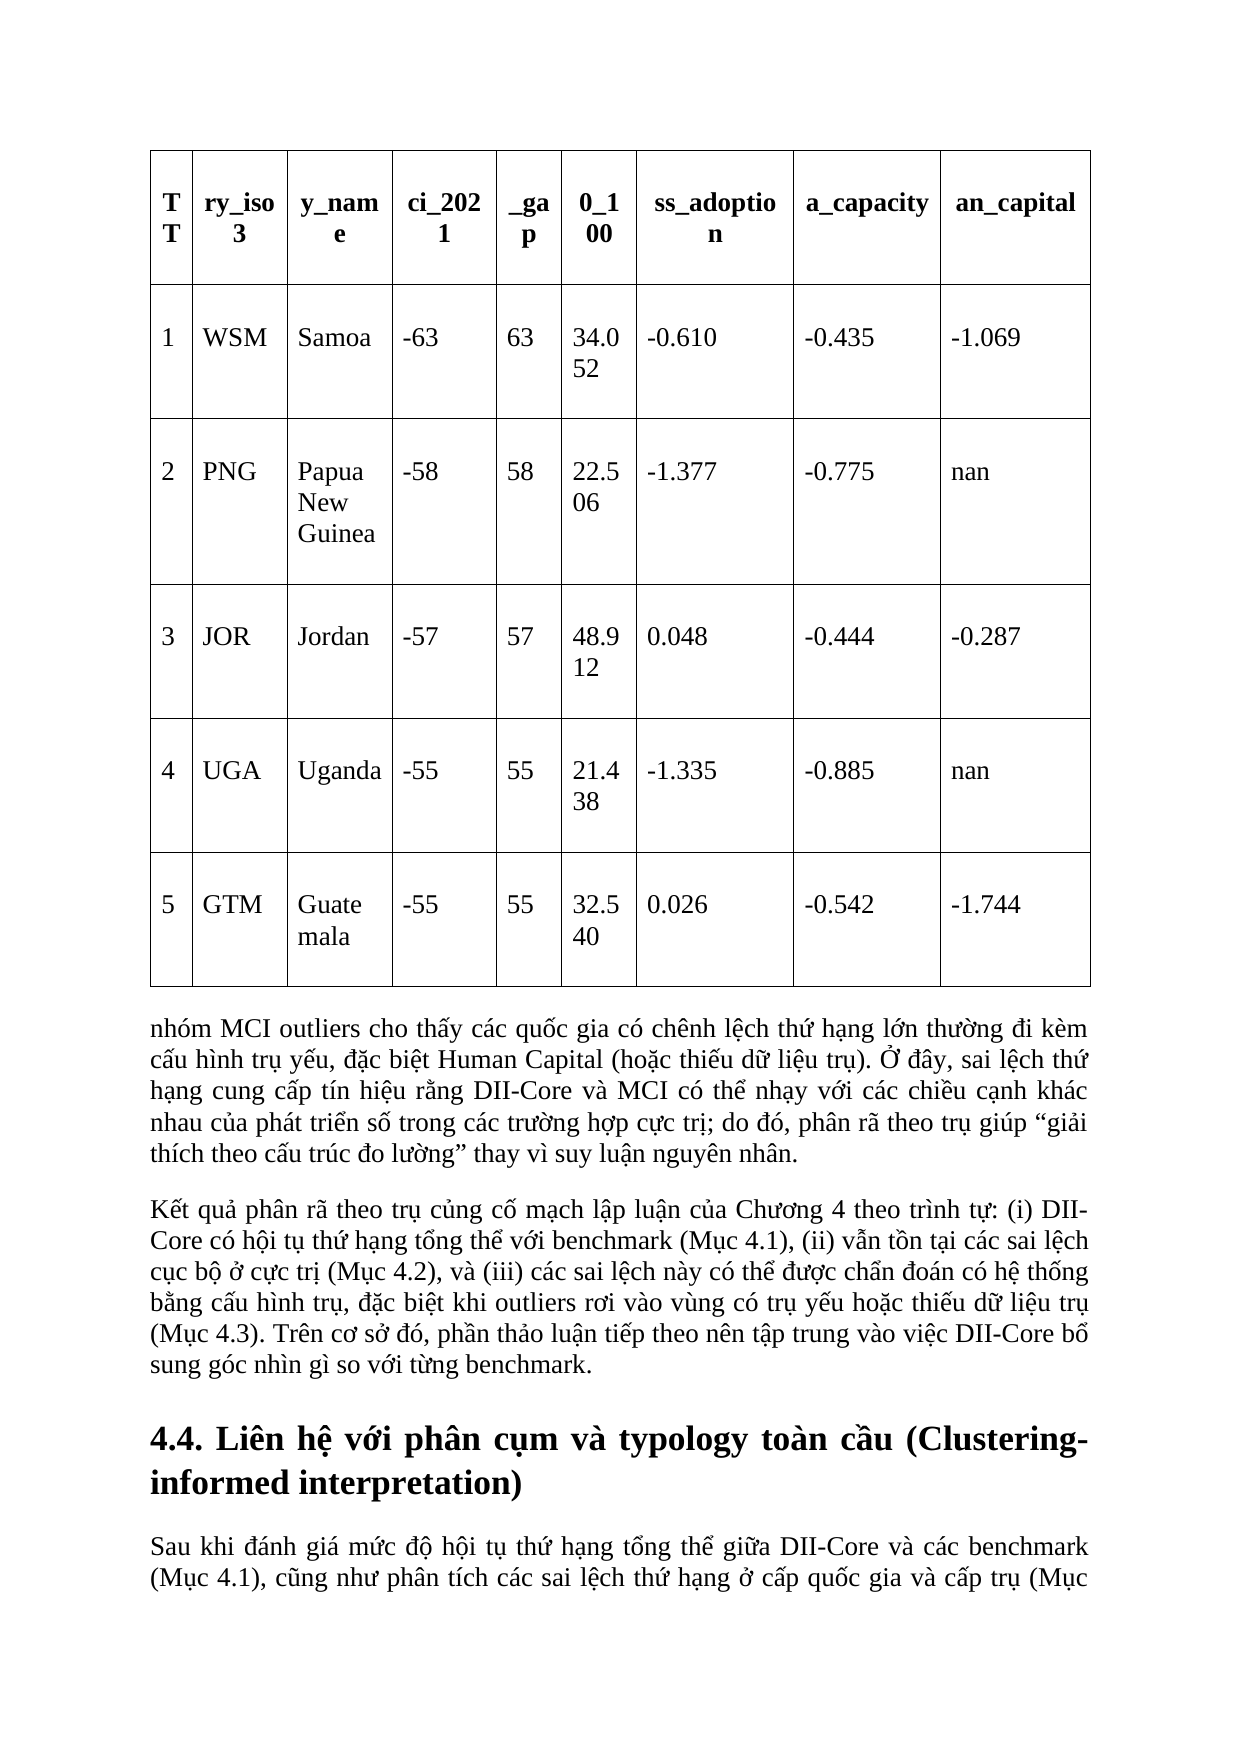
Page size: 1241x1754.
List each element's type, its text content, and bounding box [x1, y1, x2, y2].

table_cell -1.069 [941, 285, 1090, 418]
table_header STT [151, 151, 192, 284]
table_cell 34.052 [562, 285, 636, 418]
table_header dii_0_100 [562, 151, 636, 284]
table_cell 21.438 [562, 719, 636, 852]
table_header gap_mci_2021 [393, 151, 496, 284]
table_cell -0.775 [794, 419, 940, 584]
table_cell -0.435 [794, 285, 940, 418]
text Kết quả phân rã theo trụ củng cố mạch lập luận của Chương 4 theo trình tự: (i) DII-Core có hội tụ thứ hạng tổng thể với benchmark (Mục 4.1), (ii) vẫn tồn tại các sai lệch cục bộ ở cực trị (Mục 4.2), và (iii) các sai lệch này có thể được chẩn đoán có hệ thống bằng cấu hình trụ, đặc biệt khi outliers rơi vào vùng có trụ yếu hoặc thiếu dữ liệu trụ (Mục 4.3). Trên cơ sở đó, phần thảo luận tiếp theo nên tập trung vào việc DII-Core bổ sung góc nhìn gì so với từng benchmark. [150, 1193, 1090, 1380]
table_cell -58 [393, 419, 496, 584]
table_cell 0.026 [637, 853, 793, 986]
table_cell 3 [151, 585, 192, 718]
table_cell 63 [497, 285, 561, 418]
table_cell -55 [393, 719, 496, 852]
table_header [941, 151, 1090, 284]
table_cell -57 [393, 585, 496, 718]
text nhóm MCI outliers cho thấy các quốc gia có chênh lệch thứ hạng lớn thường đi kèm cấu hình trụ yếu, đặc biệt Human Capital (hoặc thiếu dữ liệu trụ). Ở đây, sai lệch thứ hạng cung cấp tín hiệu rằng DII-Core và MCI có thể nhạy với các chiều cạnh khác nhau của phát triển số trong các trường hợp cực trị; do đó, phân rã theo trụ giúp “giải thích theo cấu trúc đo lường” thay vì suy luận nguyên nhân. [150, 1012, 1090, 1168]
table_cell Jordan [288, 585, 392, 718]
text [150, 1530, 1090, 1593]
table_cell 58 [497, 419, 561, 584]
table_cell 0.048 [637, 585, 793, 718]
table_cell -0.287 [941, 585, 1090, 718]
table_cell -0.610 [637, 285, 793, 418]
table_cell 55 [497, 719, 561, 852]
table_cell 55 [497, 853, 561, 986]
table_header country_name [288, 151, 392, 284]
table_cell -1.377 [637, 419, 793, 584]
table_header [794, 151, 940, 284]
table_cell 1 [151, 285, 192, 418]
table_header abs_gap [497, 151, 561, 284]
table_cell Uganda [288, 719, 392, 852]
table_cell Papua New Guinea [288, 419, 392, 584]
table_cell nan [941, 419, 1090, 584]
subtitle 4.4. Liên hệ với phân cụm và typology toàn cầu (Clustering-informed interpretation) [150, 1417, 1090, 1502]
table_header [637, 151, 793, 284]
table_cell 4 [151, 719, 192, 852]
table_cell 32.540 [562, 853, 636, 986]
table_cell WSM [193, 285, 287, 418]
table_cell JOR [193, 585, 287, 718]
table_cell 57 [497, 585, 561, 718]
table_header country_iso3 [193, 151, 287, 284]
table_cell 2 [151, 419, 192, 584]
table_cell 22.506 [562, 419, 636, 584]
table_cell 5 [151, 853, 192, 986]
table_cell -63 [393, 285, 496, 418]
table_cell -1.335 [637, 719, 793, 852]
table_cell -0.444 [794, 585, 940, 718]
table_cell GTM [193, 853, 287, 986]
table_cell -0.885 [794, 719, 940, 852]
table_cell -0.542 [794, 853, 940, 986]
table_cell nan [941, 719, 1090, 852]
table_cell Samoa [288, 285, 392, 418]
table_cell UGA [193, 719, 287, 852]
table_cell -1.744 [941, 853, 1090, 986]
table_cell PNG [193, 419, 287, 584]
table_cell Guatemala [288, 853, 392, 986]
table_cell -55 [393, 853, 496, 986]
table_cell 48.912 [562, 585, 636, 718]
